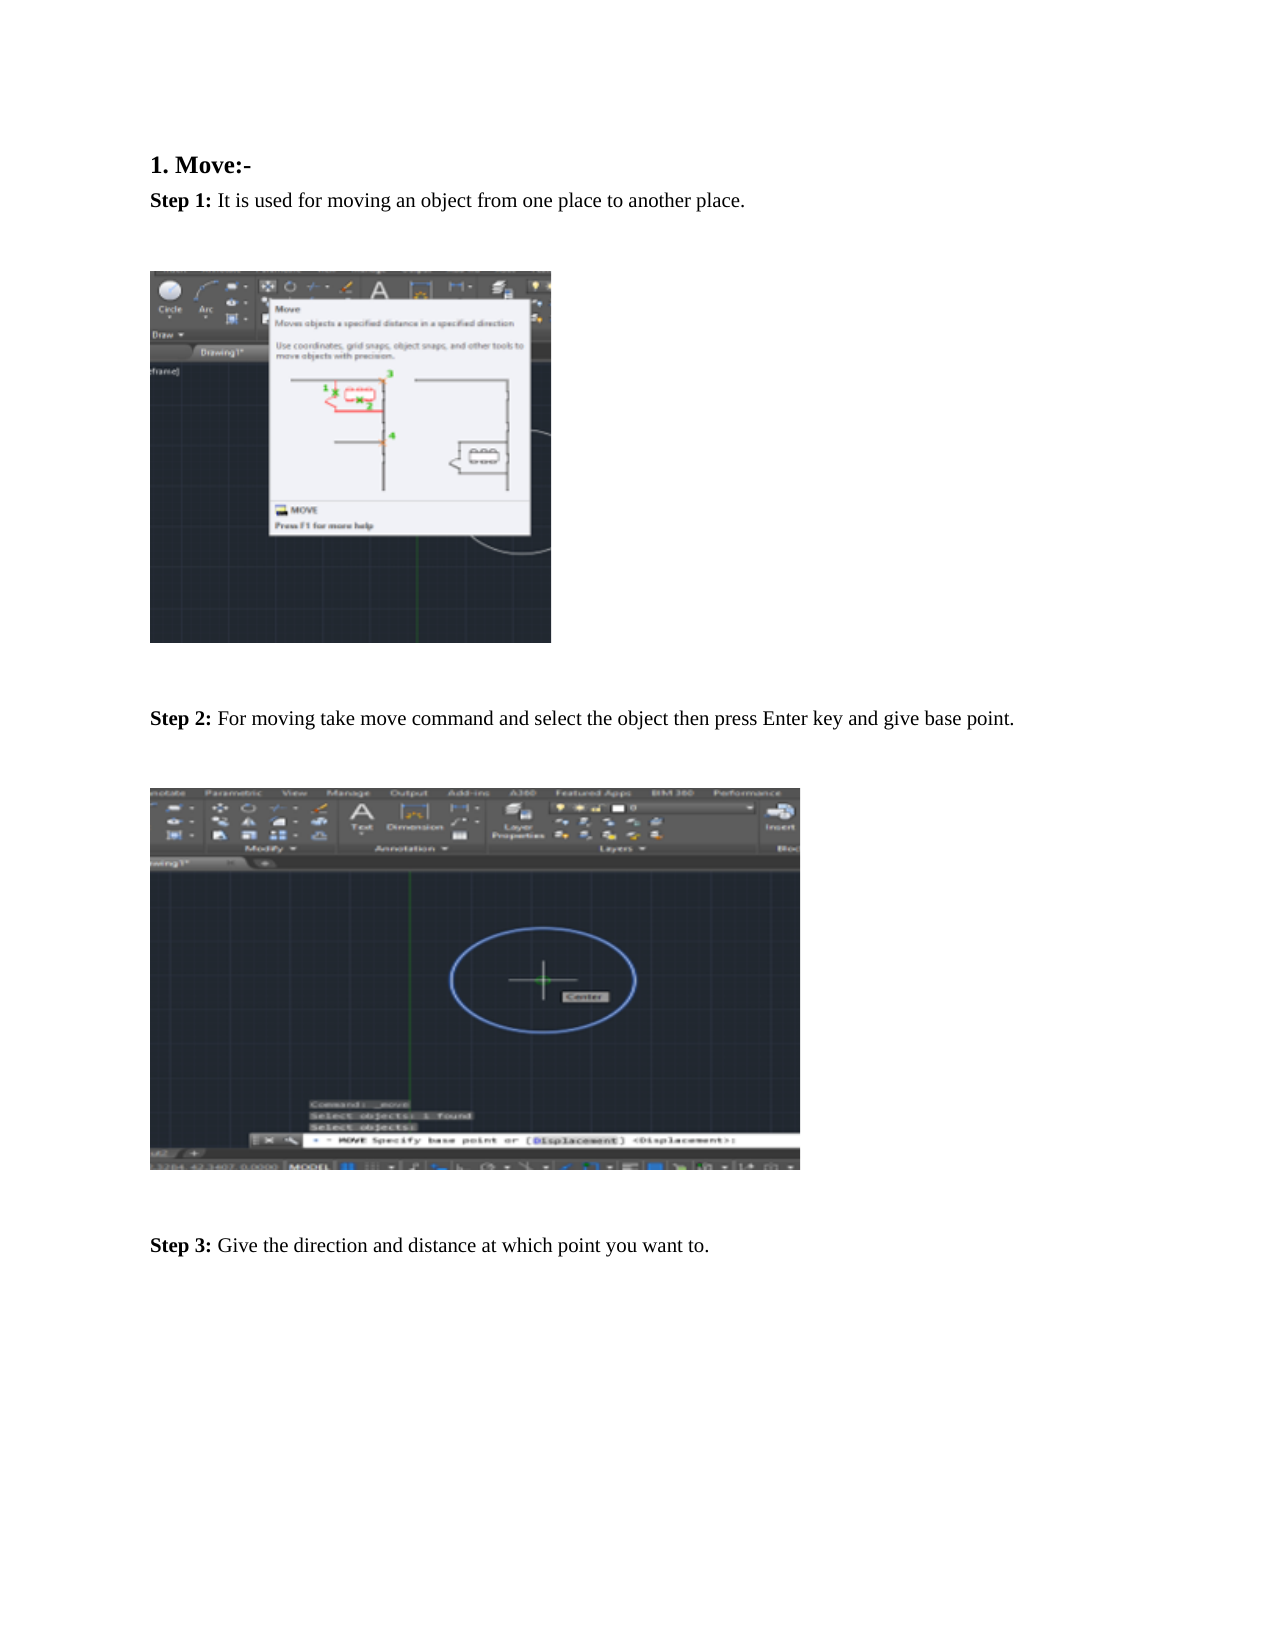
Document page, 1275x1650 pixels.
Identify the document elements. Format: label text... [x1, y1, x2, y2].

text Step 2: For moving take move command and select the object then press Enter key and give base point. [150, 706, 1137, 730]
subtitle 1. Move:- [150, 150, 1137, 179]
text Step 1: It is used for moving an object from one place to another place. [150, 188, 1137, 212]
text Step 3: Give the direction and distance at which point you want to. [150, 1233, 1137, 1257]
picture [150, 788, 800, 1170]
picture [150, 271, 552, 643]
